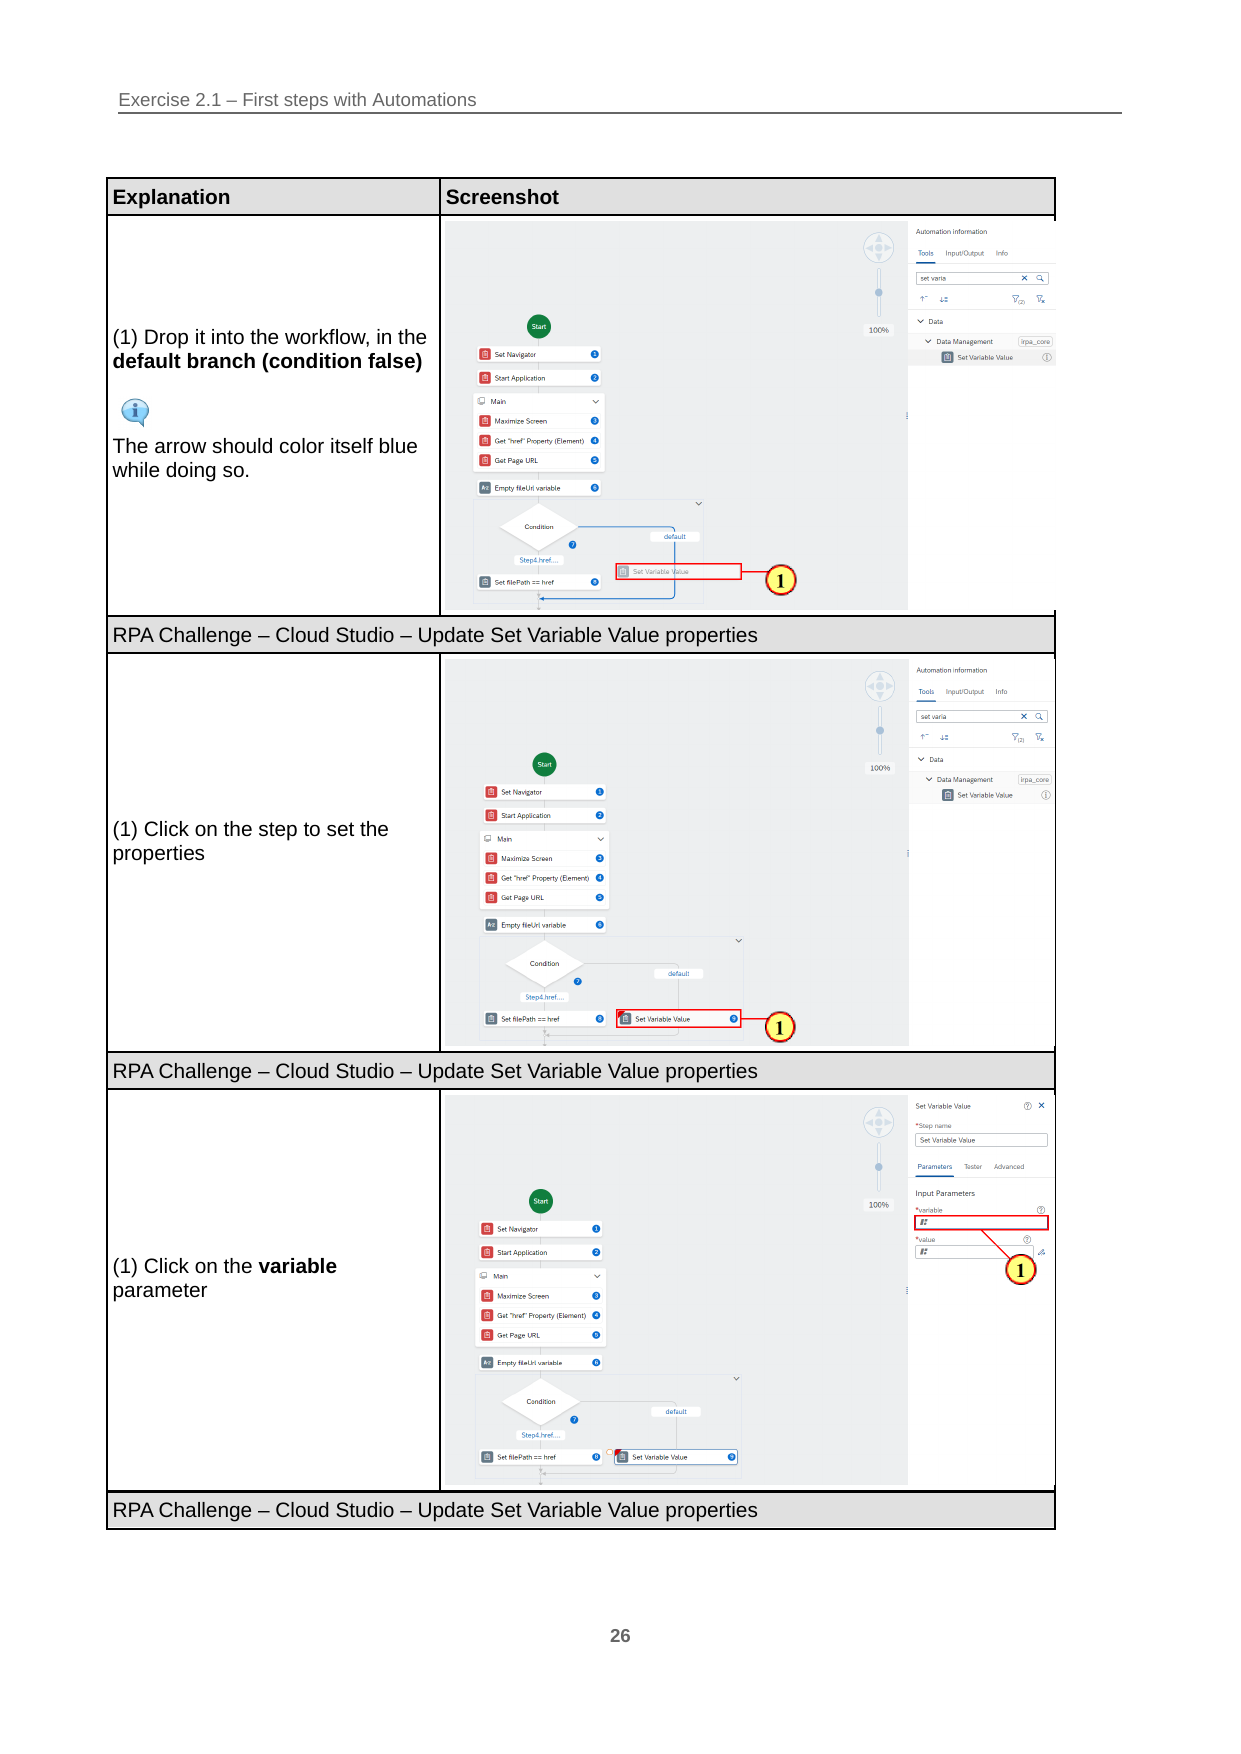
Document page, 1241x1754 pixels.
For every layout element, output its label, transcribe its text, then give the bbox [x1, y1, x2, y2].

table_cell [441, 1090, 1054, 1490]
table_cell RPA Challenge – Cloud Studio – Update Set Variable Value properties [108, 617, 1054, 652]
table_cell [441, 654, 1054, 1051]
table_cell (1) Click on the step to set the properties [108, 654, 439, 1051]
picture [445, 221, 1056, 610]
table_cell (1) Drop it into the workflow, in the default branch (condition false) The arrow should color itself blue while doing so. [108, 216, 439, 615]
table_header Screenshot [441, 179, 1054, 214]
table_cell RPA Challenge – Cloud Studio – Update Set Variable Value properties [108, 1493, 1054, 1527]
picture [118, 396, 152, 430]
table_cell RPA Challenge – Cloud Studio – Update Set Variable Value properties [108, 1053, 1054, 1088]
picture [445, 1095, 1055, 1485]
table_cell [441, 216, 1054, 615]
picture [445, 659, 1055, 1046]
table_header Explanation [108, 179, 439, 214]
table_cell (1) Click on the variable parameter [108, 1090, 439, 1490]
